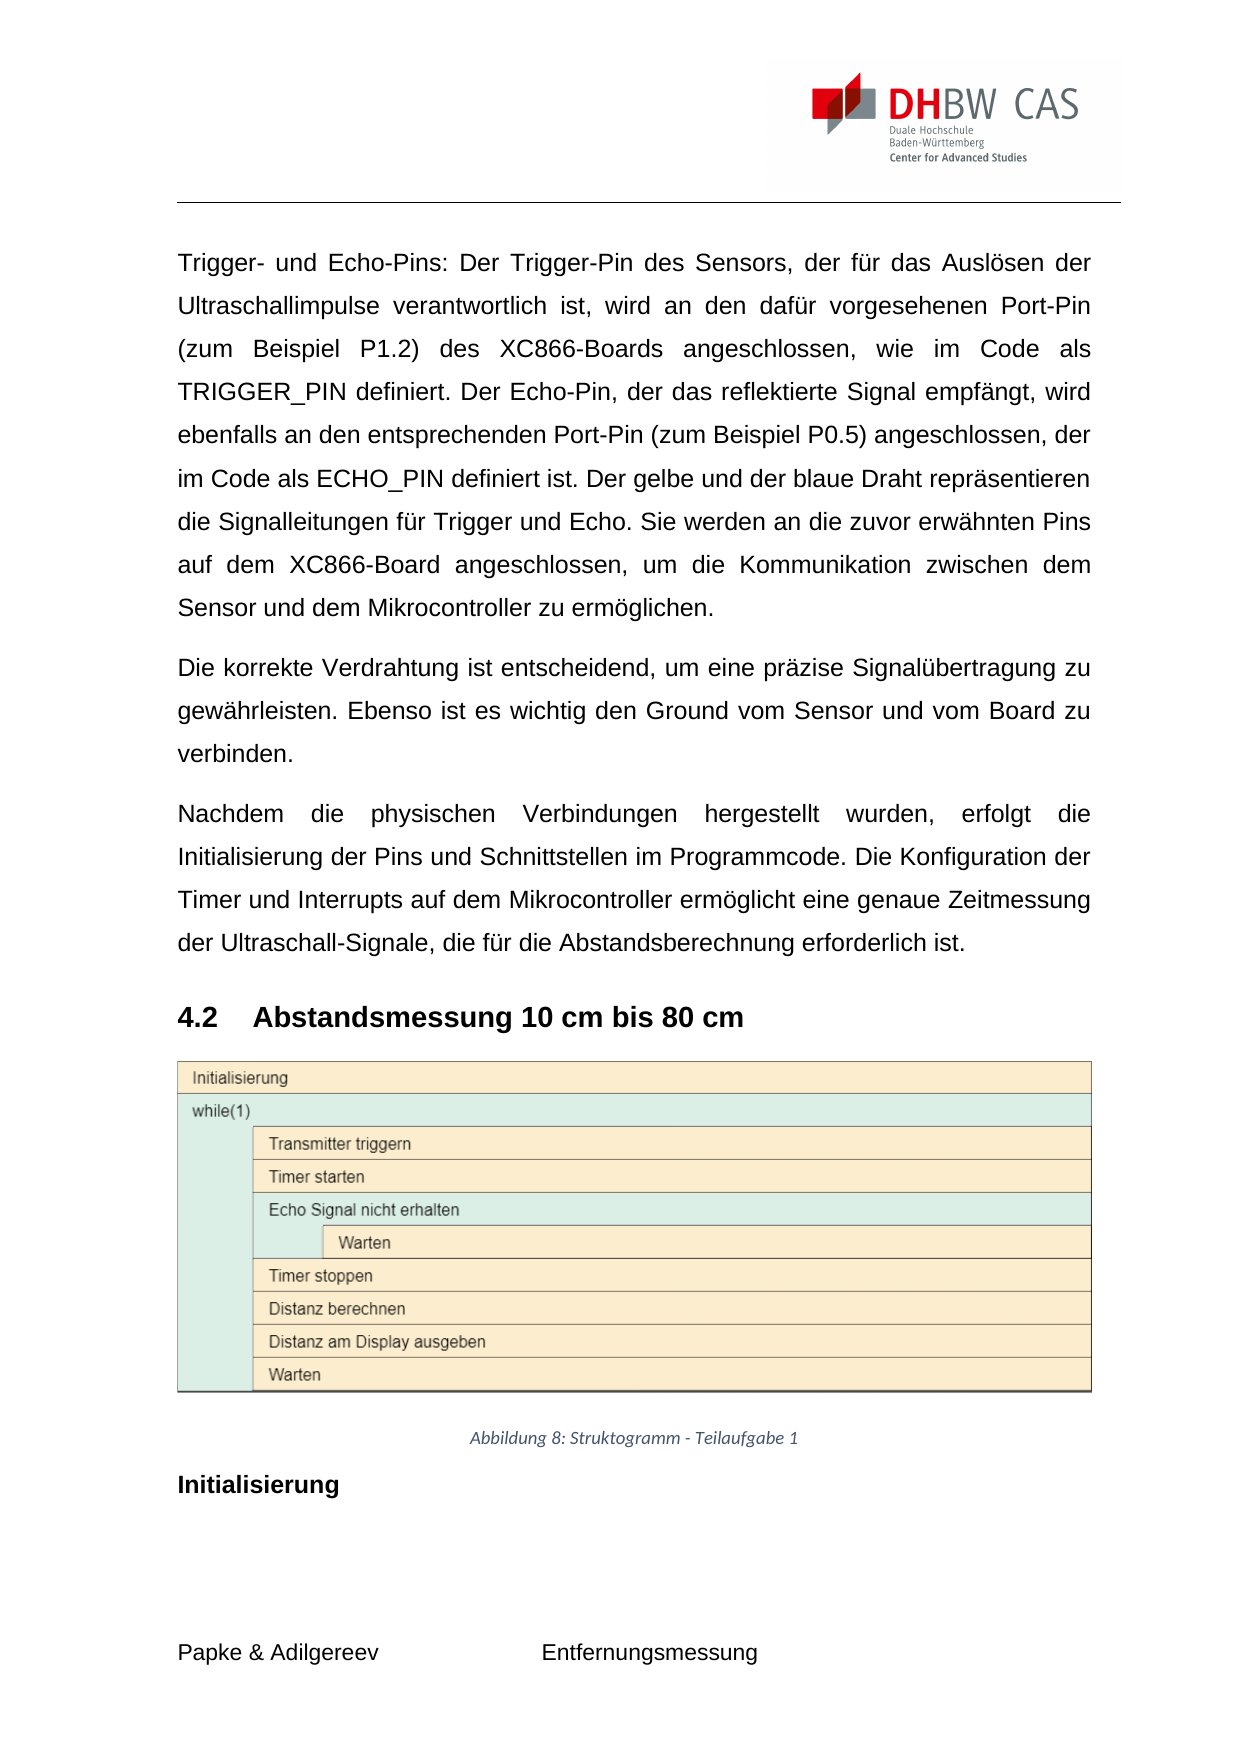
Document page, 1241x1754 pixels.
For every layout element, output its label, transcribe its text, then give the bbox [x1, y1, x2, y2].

text Trigger- und Echo-Pins: Der Trigger-Pin des Sensors, der für das Auslösen der Ultraschallimpulse verantwortlich ist, wird an den dafür vorgesehenen Port-Pin (zum Beispiel P1.2) des XC866-Boards angeschlossen, wie im Code als TRIGGER_PIN definiert. Der Echo-Pin, der das reflektierte Signal empfängt, wird ebenfalls an den entsprechenden Port-Pin (zum Beispiel P0.5) angeschlossen, der im Code als ECHO_PIN definiert ist. Der gelbe und der blaue Draht repräsentieren die Signalleitungen für Trigger und Echo. Sie werden an die zuvor erwähnten Pins auf dem XC866-Board angeschlossen, um die Kommunikation zwischen dem Sensor und dem Mikrocontroller zu ermöglichen. [177, 248, 1092, 622]
text Initialisierung [177, 1470, 1092, 1499]
picture [177, 1061, 1092, 1396]
text Nachdem die physischen Verbindungen hergestellt wurden, erfolgt die Initialisierung der Pins und Schnittstellen im Programmcode. Die Konfiguration der Timer und Interrupts auf dem Mikrocontroller ermöglicht eine genaue Zeitmessung der Ultraschall-Signale, die für die Abstandsberechnung erforderlich ist. [177, 799, 1092, 957]
list Abstandsmessung 10 cm bis 80 cm [177, 1001, 1092, 1034]
text Die korrekte Verdrahtung ist entscheidend, um eine präzise Signalübertragung zu gewährleisten. Ebenso ist es wichtig den Ground vom Sensor und vom Board zu verbinden. [177, 653, 1092, 768]
text Abbildung : Struktogramm - Teilaufgabe 1 [177, 1427, 1092, 1449]
picture [767, 59, 1123, 192]
